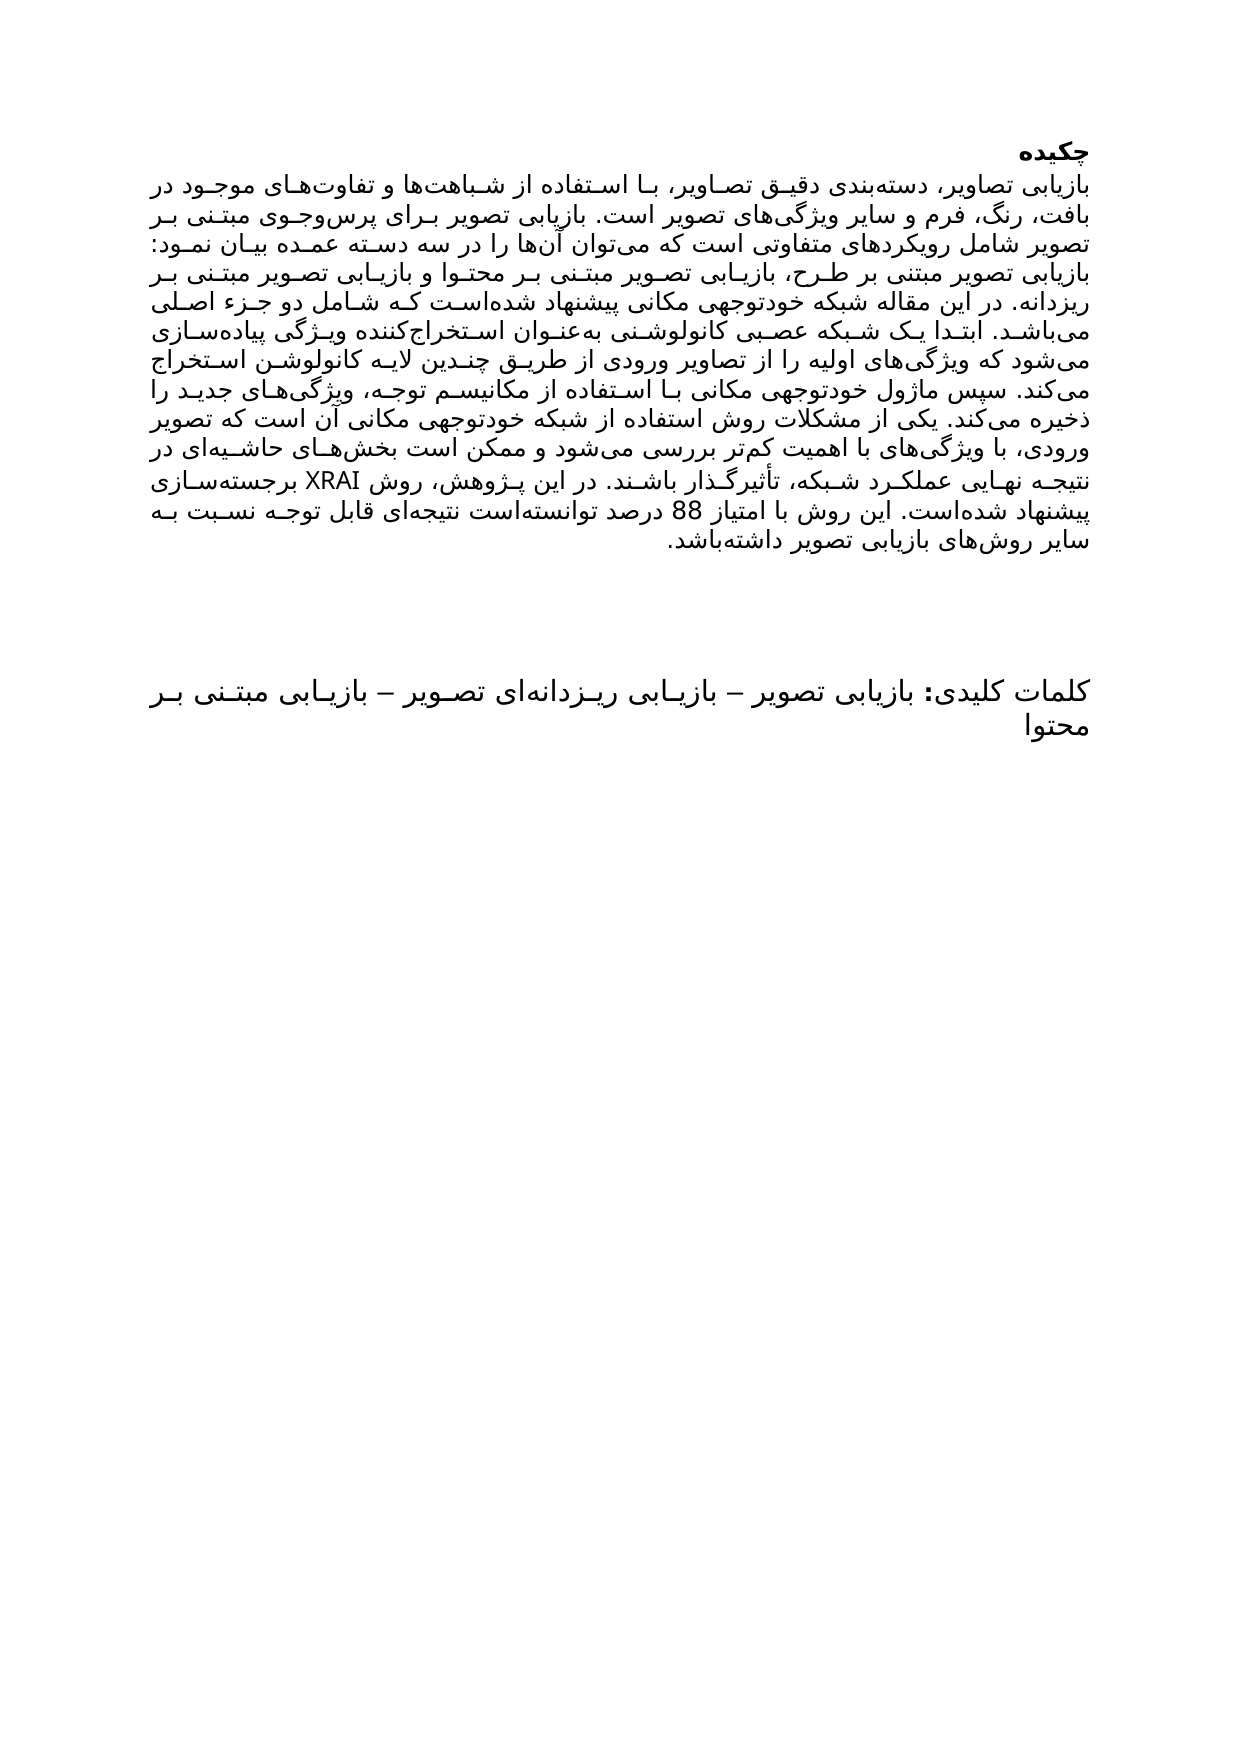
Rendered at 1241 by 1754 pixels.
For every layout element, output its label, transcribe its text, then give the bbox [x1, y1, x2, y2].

text کلمات کلیدی: بازیابی تصویر – بازیابی ریزدانه‌ای تصویر – بازیابی مبتنی بر محتوا [150, 674, 1090, 742]
text بازیابی تصاویر، دسته‌بندی دقیق تصاویر، با استفاده از شباهت‌ها و تفاوت‌های موجود در بافت، رنگ، فرم و سایر ویژگی‌های تصویر است. بازیابی تصویر برای پرس‌وجوی مبتنی بر تصویر شامل رویکردهای متفاوتی است که می‌توان آن‌ها را در سه دسته‌ عمده‌ بیان نمود: بازیابی تصویر مبتنی بر طرح، بازیابی تصویر مبتنی بر محتوا و بازیابی تصویر مبتنی بر ریزدانه. در این مقاله شبکه خودتوجهی مکانی پیشنهاد شده‌است که شامل دو جزء اصلی می‌باشد. ابتدا یک شبکه عصبی کانولوشنی به‌عنوان استخراج‌کننده ویژگی پیاده‌سازی می‌شود که ویژگی‌های اولیه را از تصاویر ورودی از طریق چندین لایه کانولوشن استخراج می‌کند. سپس ماژول خودتوجهی مکانی با استفاده از مکانیسم توجه، ویژگی‌های جدید را ذخیره می‌کند. یکی از مشکلات روش استفاده از شبکه خودتوجهی مکانی آن است که تصویر ورودی، با ویژگی‌های با اهمیت کم‌تر بررسی می‌شود و ممکن است بخش‌های حاشیه‌ای در نتیجه نهایی عملکرد شبکه، تأثیرگذار باشند. در این پژوهش، روش XRAI برجسته‌سازی پیشنهاد شده‌است. این روش با امتیاز 88 درصد توانسته‌است نتیجه‌ای قابل توجه نسبت به سایر روش‌های بازیابی تصویر داشته‌باشد. [150, 171, 1090, 555]
subtitle چکیده [150, 137, 1090, 166]
